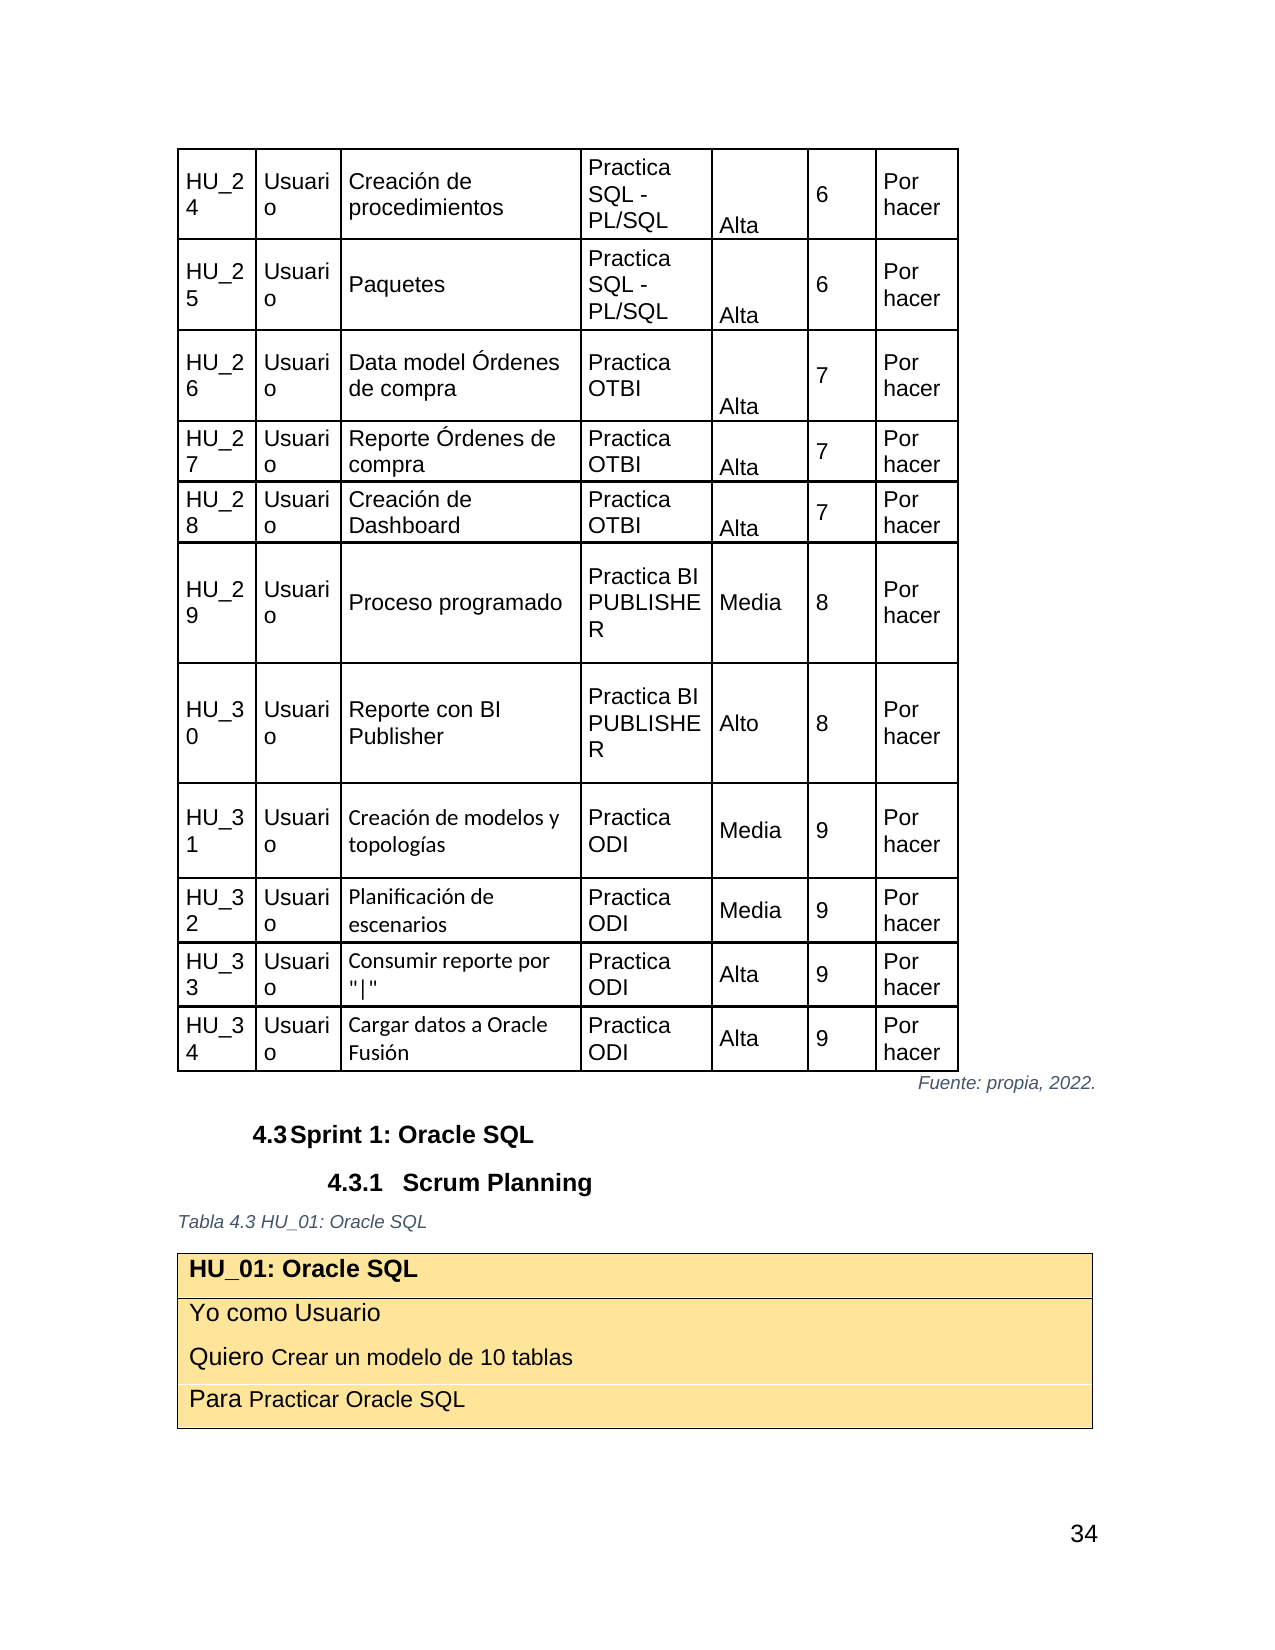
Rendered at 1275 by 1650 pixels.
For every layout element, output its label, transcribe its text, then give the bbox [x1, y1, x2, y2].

table_cell HU_27 [179, 422, 255, 480]
table_cell Practica ODI [582, 879, 711, 941]
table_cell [582, 150, 711, 238]
table_cell Por hacer [877, 483, 957, 541]
table_cell HU_30 [179, 664, 255, 782]
table_cell Por hacer [877, 544, 957, 662]
table_cell Paquetes [342, 240, 580, 329]
table_cell Creación de modelos y topologías [342, 784, 580, 877]
table_cell Media [713, 784, 807, 877]
table_cell HU_24 [179, 150, 255, 238]
table_cell Usuario [257, 544, 340, 662]
table_cell Alta [713, 483, 807, 541]
table_cell HU_34 [179, 1008, 255, 1069]
table_cell 6 [809, 240, 875, 329]
table_cell Por hacer [877, 422, 957, 480]
table_cell 9 [809, 879, 875, 941]
table_cell Por hacer [877, 331, 957, 419]
table_cell Practica OTBI [582, 422, 711, 480]
table_cell HU_28 [179, 483, 255, 541]
table_cell Usuario [257, 1008, 340, 1069]
table_cell Usuario [257, 784, 340, 877]
table_cell Por hacer [877, 150, 957, 238]
table_cell Consumir reporte por "|" [342, 944, 580, 1005]
table_cell Por hacer [877, 879, 957, 941]
table_cell 9 [809, 784, 875, 877]
table_cell 8 [809, 664, 875, 782]
table_cell Alta [713, 944, 807, 1005]
table_cell Por hacer [877, 664, 957, 782]
table_cell Usuario [257, 879, 340, 941]
list Scrum Planning [327, 1168, 1098, 1197]
text Tabla 4.3 HU_01: Oracle SQL [177, 1211, 1098, 1232]
table_cell Practica ODI [582, 1008, 711, 1069]
list Sprint 1: Oracle SQL [252, 1121, 1098, 1149]
table_cell Usuario [257, 944, 340, 1005]
table_cell Por hacer [877, 944, 957, 1005]
table_cell Alta [713, 1008, 807, 1069]
table_cell HU_33 [179, 944, 255, 1005]
table_cell Practica ODI [582, 784, 711, 877]
table_cell HU_26 [179, 331, 255, 419]
table_cell Usuario [257, 664, 340, 782]
table_cell Practica OTBI [582, 483, 711, 541]
table_cell Reporte Órdenes de compra [342, 422, 580, 480]
table_cell HU_25 [179, 240, 255, 329]
table_cell 7 [809, 422, 875, 480]
table_cell Por hacer [877, 1008, 957, 1069]
table_cell HU_31 [179, 784, 255, 877]
table_cell Usuario [257, 150, 340, 238]
table_cell Quiero Crear un modelo de 10 tablas [178, 1341, 1092, 1384]
table_cell Media [713, 879, 807, 941]
table_cell Practica BI PUBLISHER [582, 664, 711, 782]
table_header HU_01: Oracle SQL [178, 1254, 1092, 1297]
table_cell Por hacer [877, 240, 957, 329]
table_cell Usuario [257, 240, 340, 329]
table_cell Usuario [257, 422, 340, 480]
table_cell Para Practicar Oracle SQL [178, 1385, 1092, 1427]
table_cell Alto [713, 664, 807, 782]
table_cell 7 [809, 483, 875, 541]
table_cell Practica SQL - PL/SQL [582, 240, 711, 329]
table_cell Planificación de escenarios [342, 879, 580, 941]
table_cell 9 [809, 1008, 875, 1069]
table_cell Reporte con BI Publisher [342, 664, 580, 782]
table_cell Alta [713, 240, 807, 329]
table_cell Alta [713, 150, 807, 238]
table_cell Practica ODI [582, 944, 711, 1005]
table_cell Proceso programado [342, 544, 580, 662]
table_cell 8 [809, 544, 875, 662]
table_cell HU_29 [179, 544, 255, 662]
table_cell Creación de procedimientos [342, 150, 580, 238]
table_cell 6 [809, 150, 875, 238]
table_cell Data model Órdenes de compra [342, 331, 580, 419]
table_cell Cargar datos a Oracle Fusión [342, 1008, 580, 1069]
table_cell Practica BI PUBLISHER [582, 544, 711, 662]
table_cell Practica OTBI [582, 331, 711, 419]
table_cell 7 [809, 331, 875, 419]
table_cell Media [713, 544, 807, 662]
table_cell Alta [713, 331, 807, 419]
table_cell Creación de Dashboard [342, 483, 580, 541]
table_cell Yo como Usuario [178, 1299, 1092, 1341]
table_cell Alta [713, 422, 807, 480]
table_cell Usuario [257, 483, 340, 541]
table_cell 9 [809, 944, 875, 1005]
text Fuente: propia, 2022. [177, 1072, 1098, 1093]
table_cell Por hacer [877, 784, 957, 877]
table_cell HU_32 [179, 879, 255, 941]
table_cell Usuario [257, 331, 340, 419]
